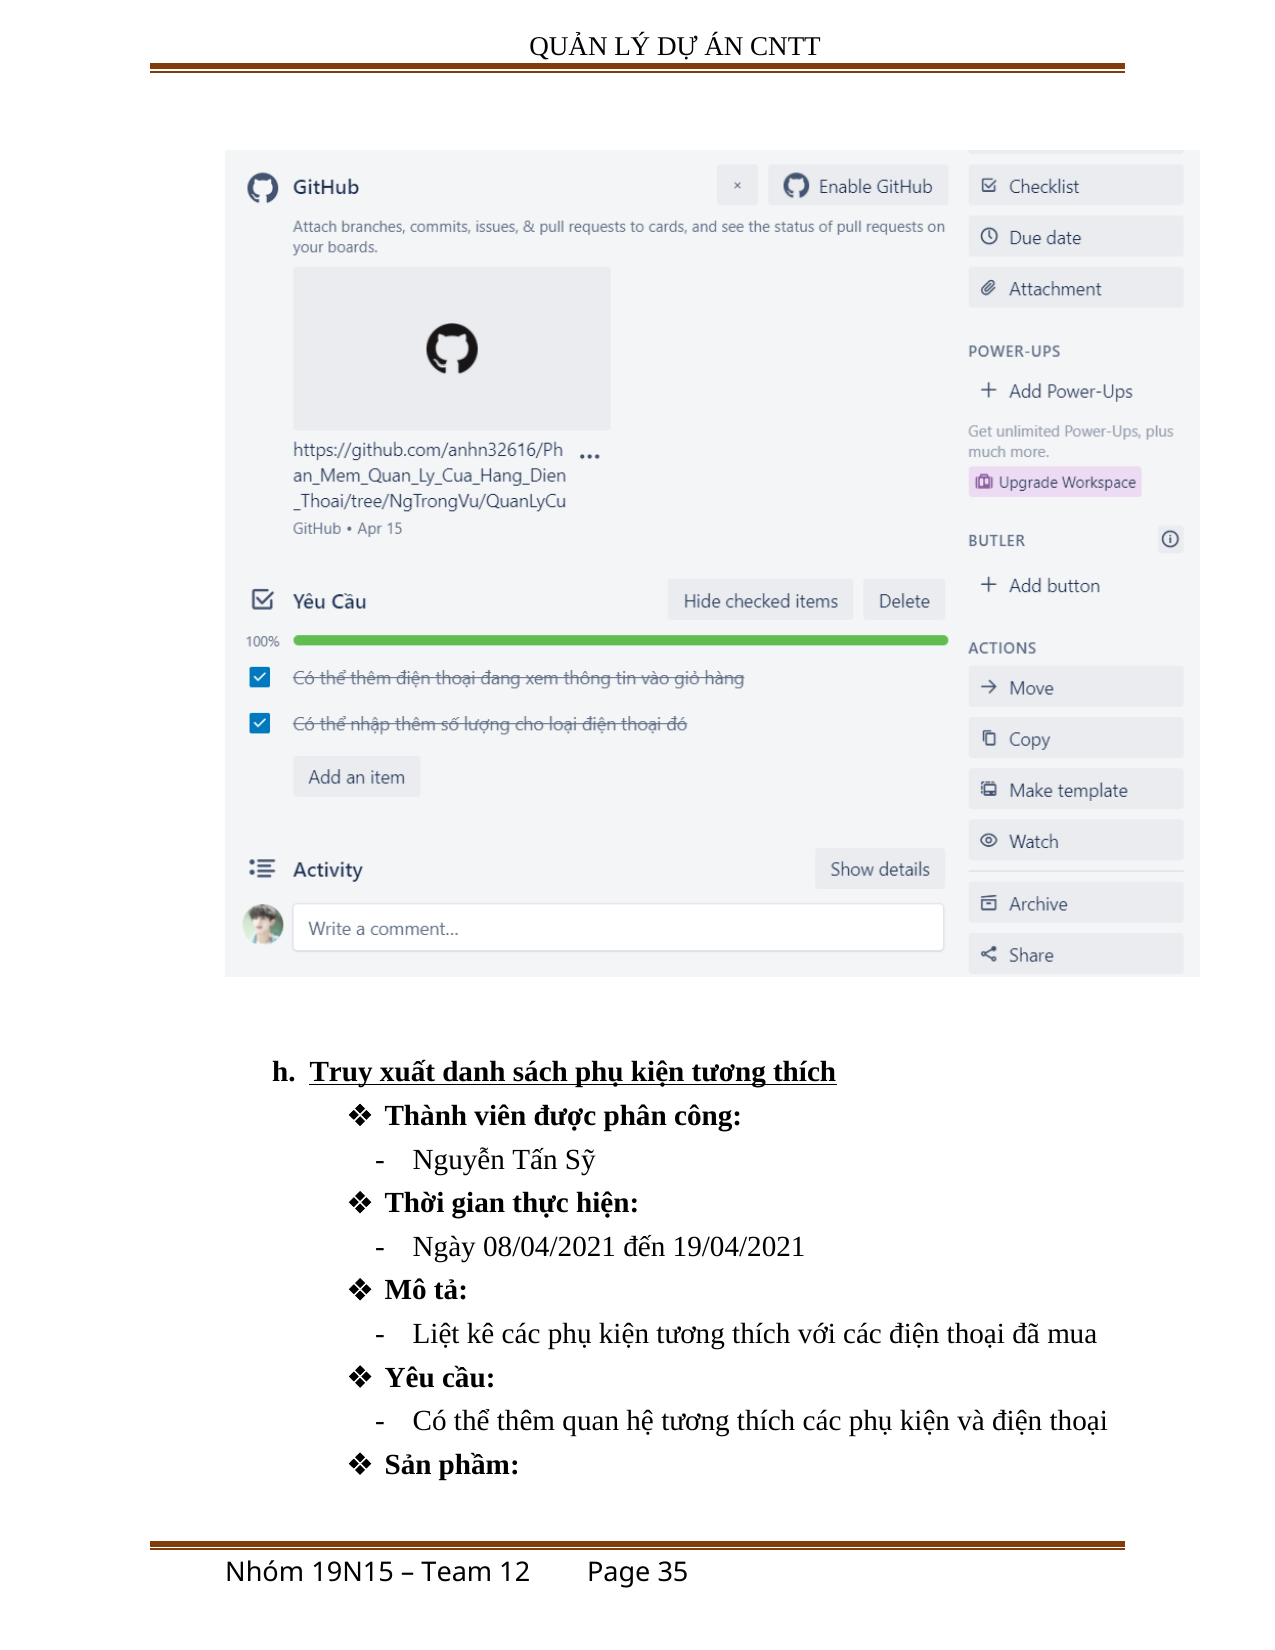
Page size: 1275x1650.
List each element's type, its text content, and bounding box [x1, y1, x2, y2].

list Truy xuất danh sách phụ kiện tương thích [272, 1054, 1125, 1088]
list Yêu cầu: [347, 1360, 1125, 1393]
list Thành viên được phân công: [347, 1098, 1125, 1132]
list Có thể thêm quan hệ tương thích các phụ kiện và điện thoại [375, 1403, 1125, 1437]
list Thời gian thực hiện: [347, 1185, 1125, 1219]
list Nguyễn Tấn Sỹ [375, 1142, 1125, 1175]
list Ngày 08/04/2021 đến 19/04/2021 [375, 1229, 1125, 1262]
picture [225, 150, 1200, 977]
list Mô tả: [347, 1272, 1125, 1306]
list Liệt kê các phụ kiện tương thích với các điện thoại đã mua [375, 1316, 1125, 1350]
list Sản phầm: [347, 1447, 1125, 1481]
